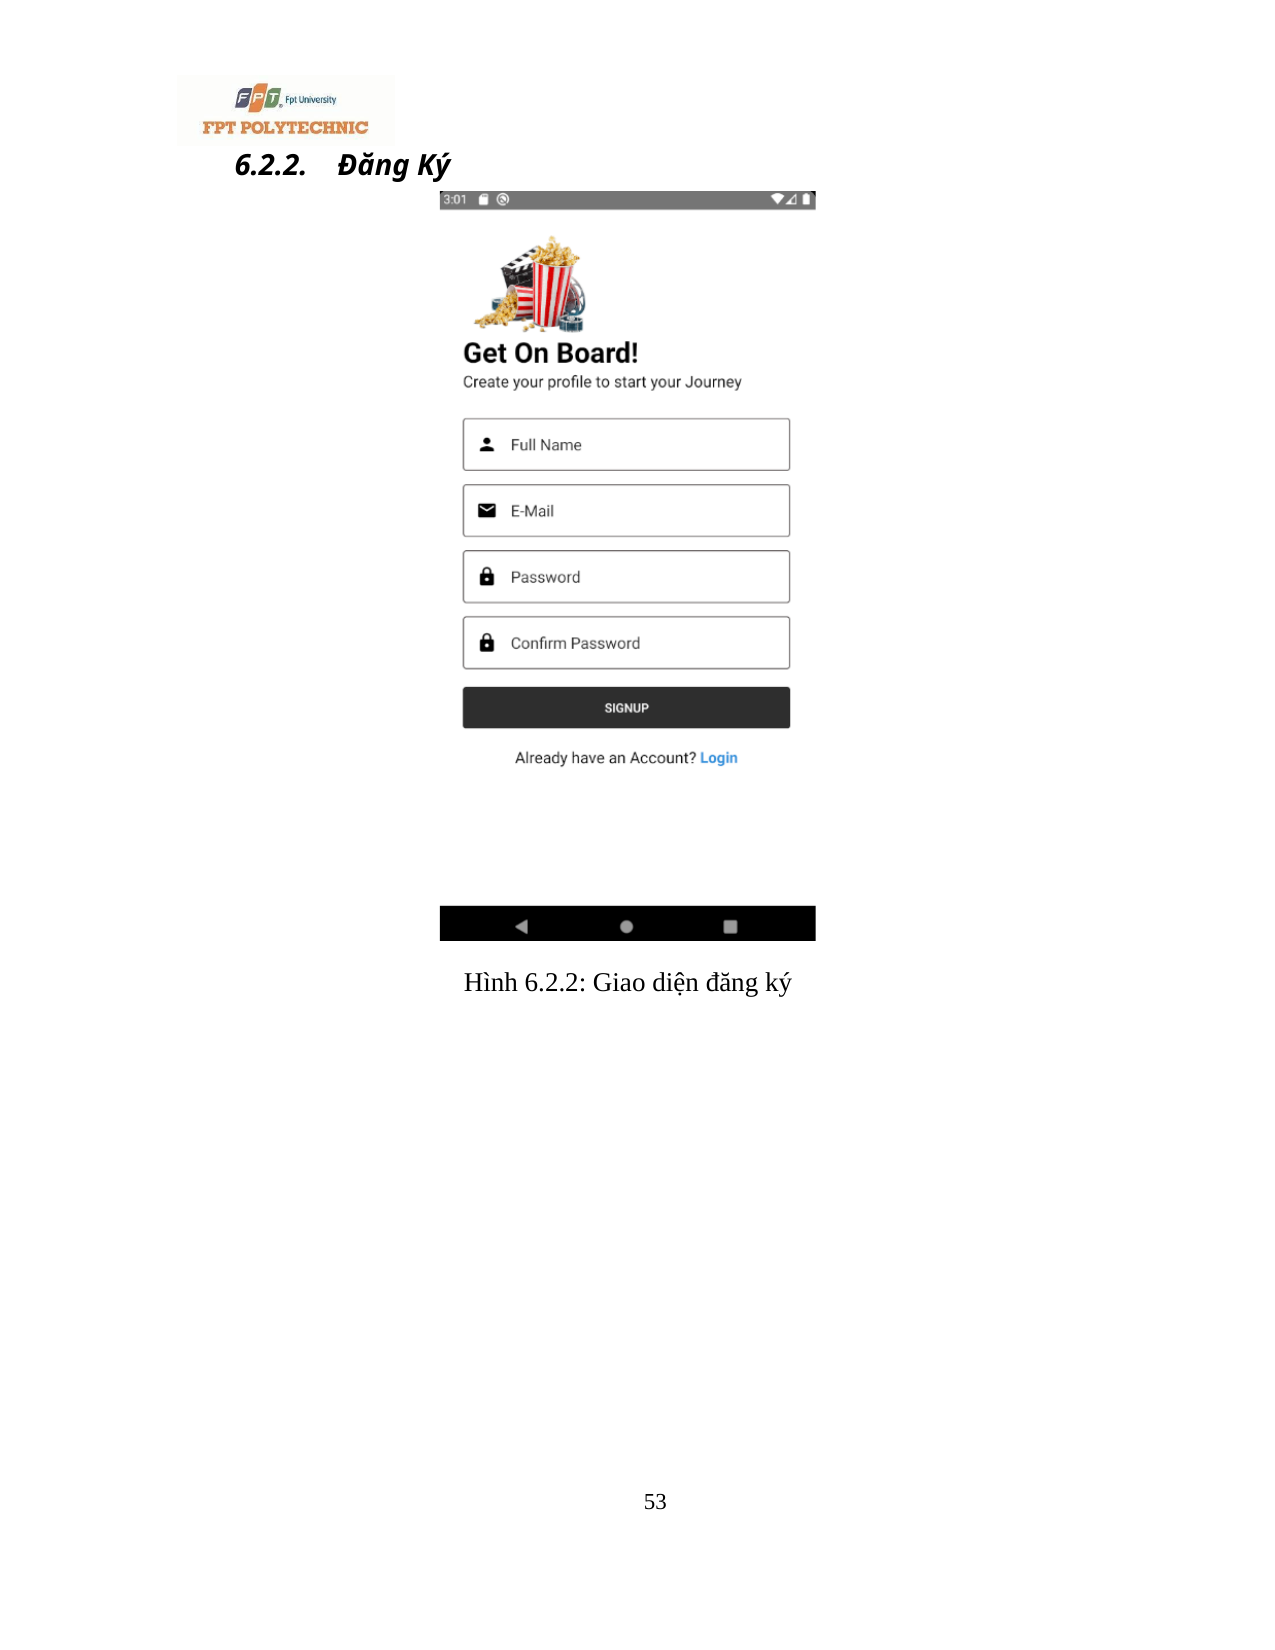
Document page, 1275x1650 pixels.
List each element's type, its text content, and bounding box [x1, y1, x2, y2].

subtitle Đăng Ký [234, 144, 1198, 183]
picture [177, 75, 395, 146]
picture [439, 191, 816, 941]
